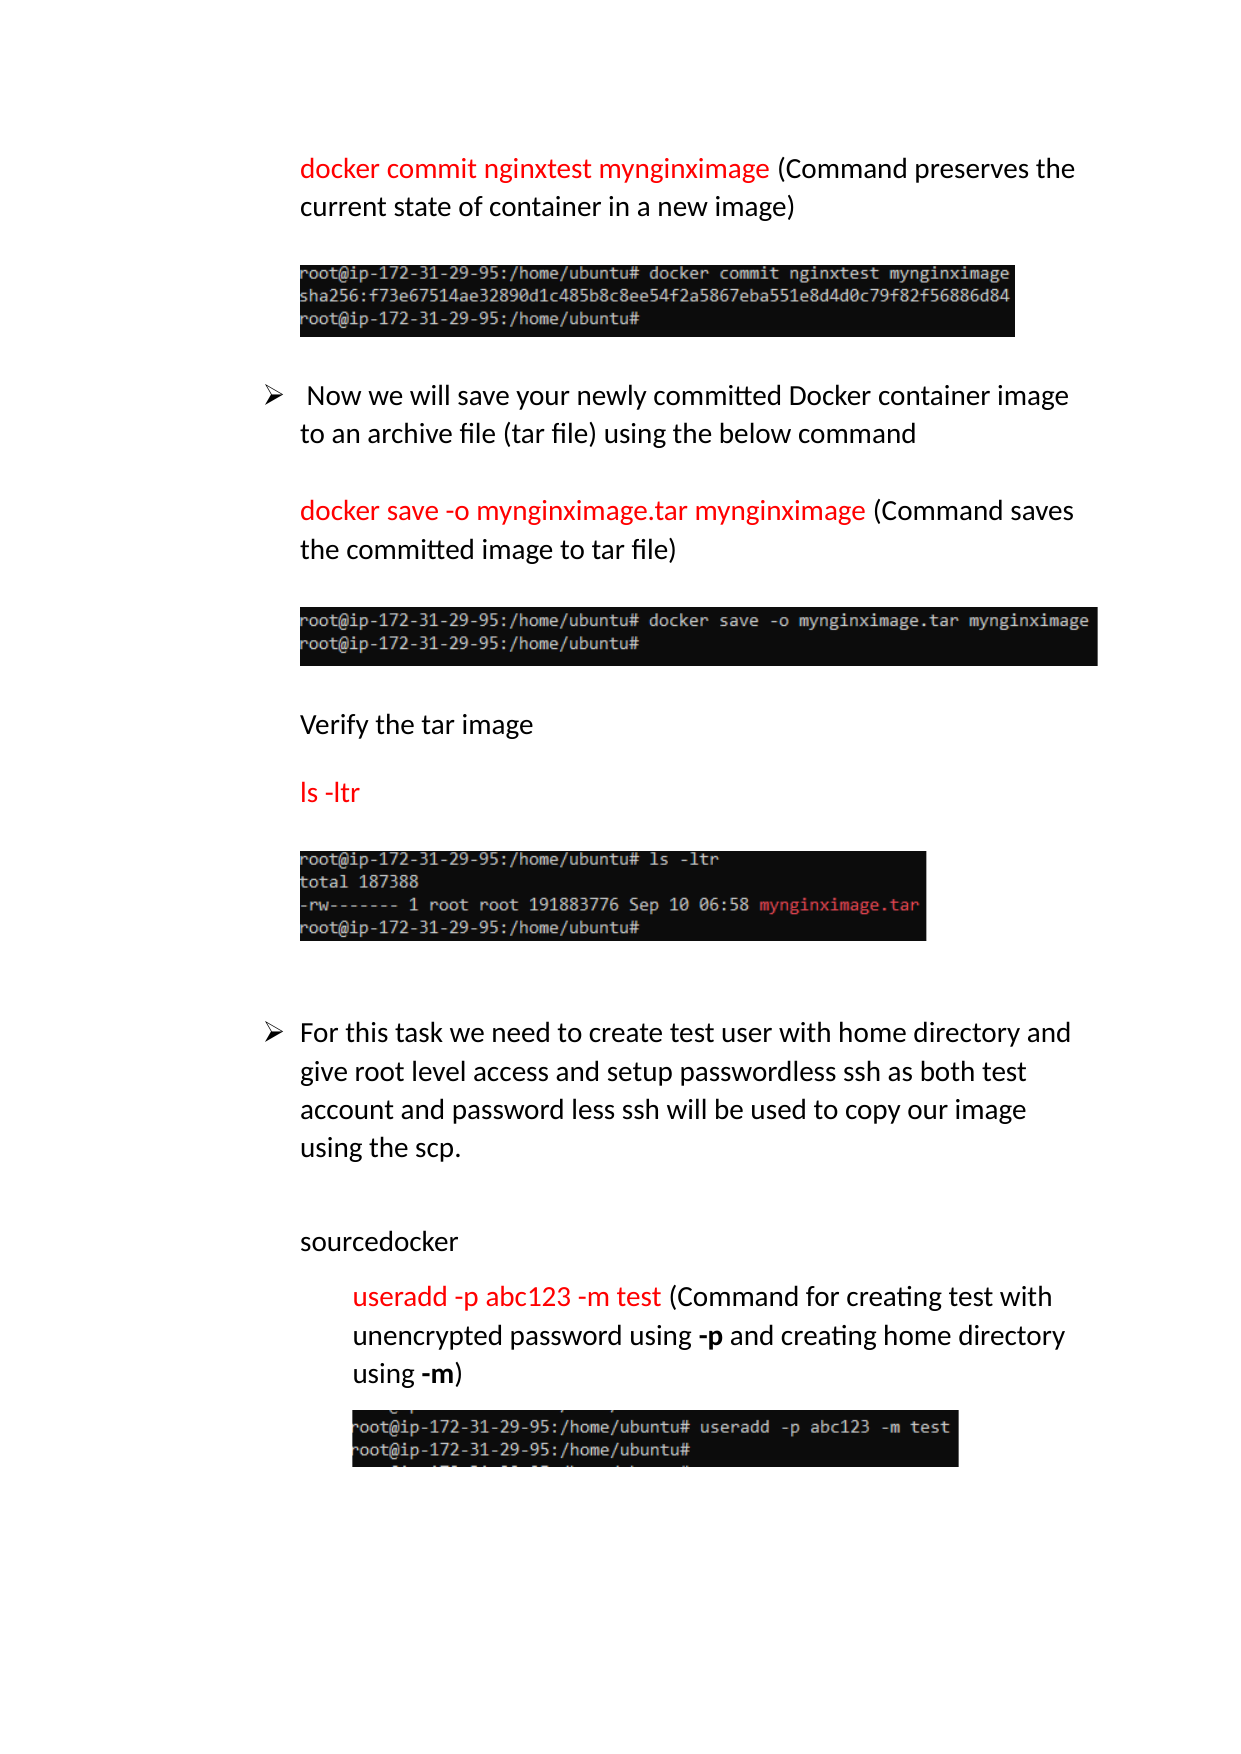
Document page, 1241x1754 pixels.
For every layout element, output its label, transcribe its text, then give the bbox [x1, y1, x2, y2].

picture [300, 851, 927, 941]
text useradd -p abc123 -m test (Command for creating test with unencrypted password using -p and creating home directory using -m) [352, 1278, 1090, 1391]
list ls -ltr [300, 774, 1090, 810]
list For this task we need to create test user with home directory and give root level access and setup passwordless ssh as both test account and password less ssh will be used to copy our image using the scp. [262, 1014, 1090, 1165]
list docker commit nginxtest mynginximage (Command preserves the current state of container in a new image) [300, 150, 1090, 224]
picture [300, 265, 1015, 337]
list Verify the tar image [300, 706, 1090, 742]
picture [300, 607, 1098, 666]
text sourcedocker [150, 1223, 1090, 1259]
list docker save -o mynginximage.tar mynginximage (Command saves the committed image to tar file) [300, 492, 1090, 567]
picture [352, 1410, 959, 1467]
list Now we will save your newly committed Docker container image to an archive file (tar file) using the below command [262, 377, 1090, 451]
